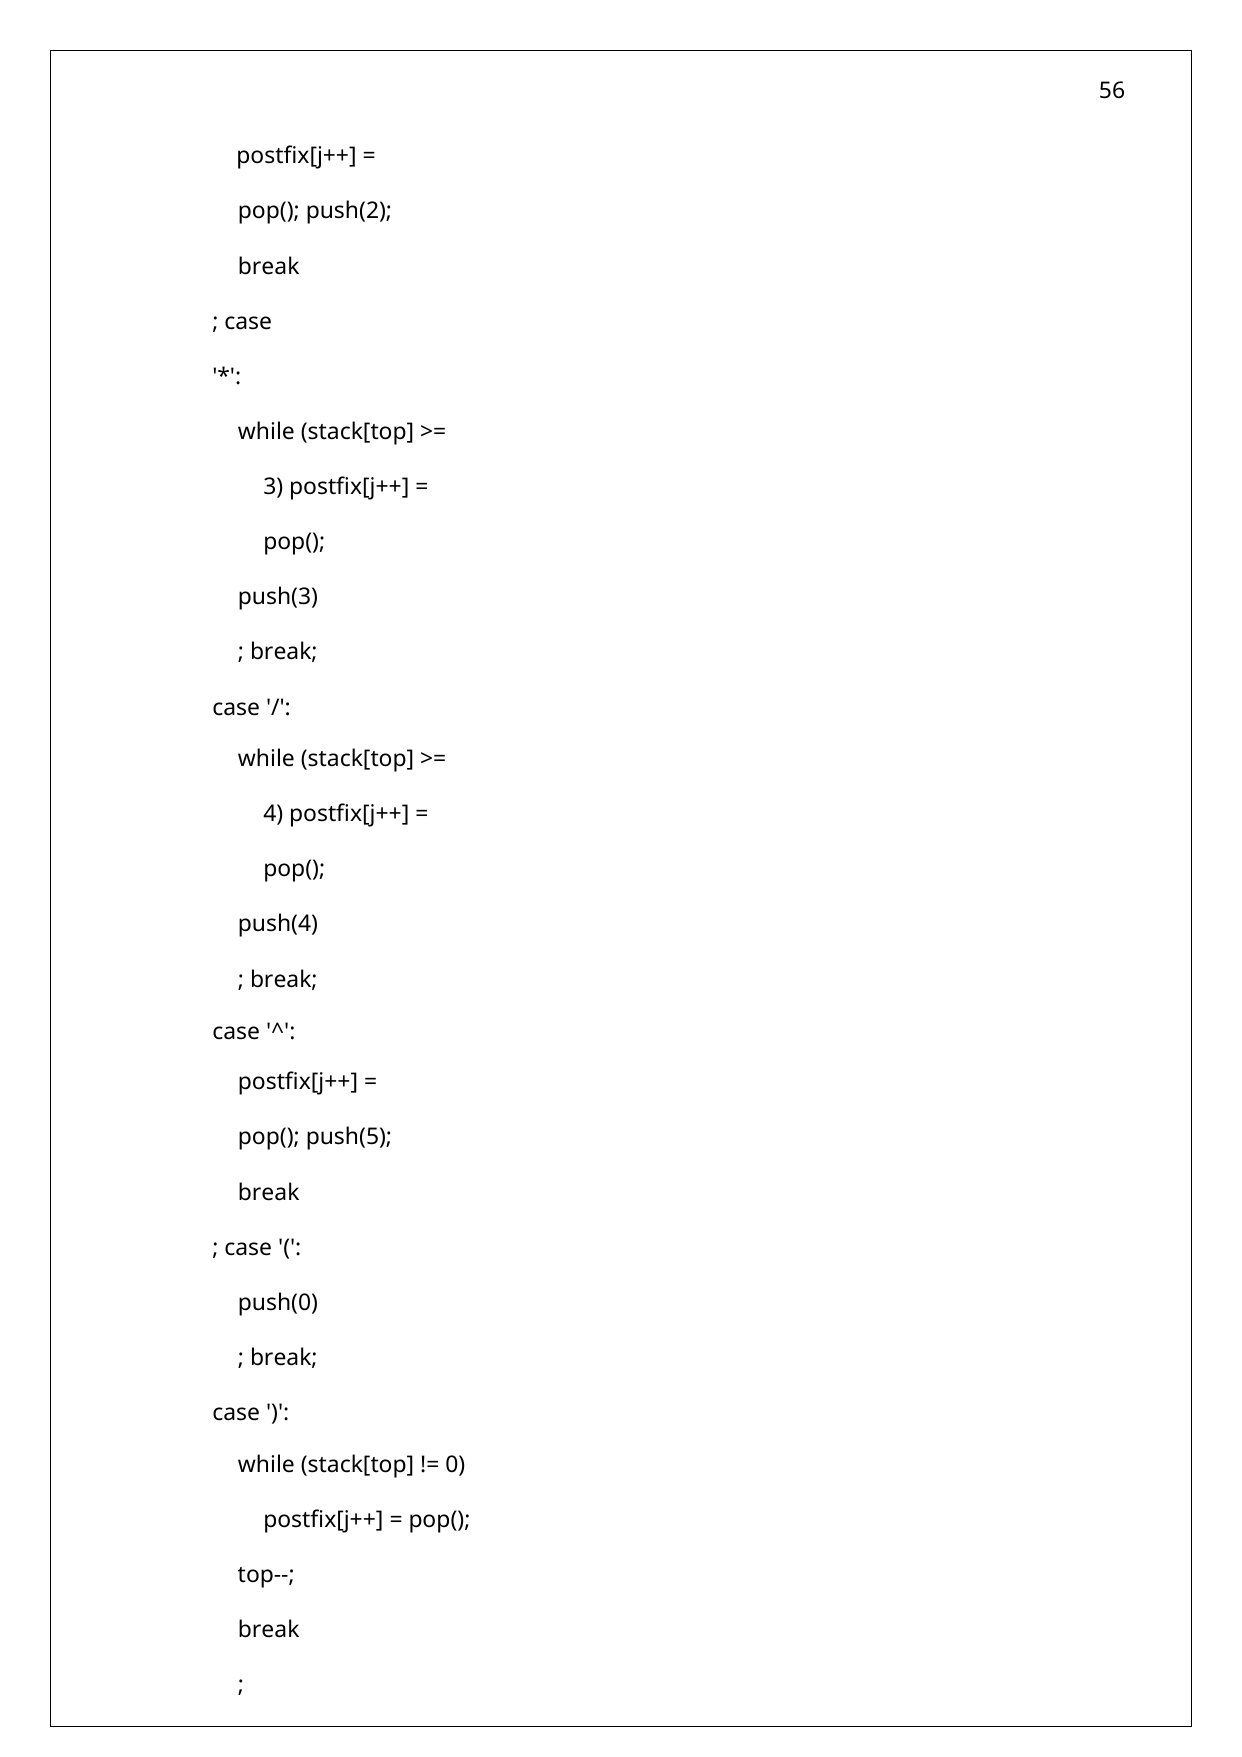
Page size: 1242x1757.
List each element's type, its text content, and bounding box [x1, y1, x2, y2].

text break; case '(': [212, 1176, 303, 1262]
text push(0); break; [238, 1286, 324, 1372]
text case ')': [212, 1396, 1162, 1427]
text while (stack[top] >= 3) postfix[j++] = pop(); [238, 415, 464, 556]
text push(4); break; [238, 907, 324, 994]
text while (stack[top] >= 4) postfix[j++] = pop(); [238, 742, 464, 883]
text case '/': [212, 691, 1162, 722]
text postfix[j++] = pop(); push(2); [236, 139, 435, 226]
text postfix[j++] = pop(); push(5); [238, 1065, 437, 1152]
text case '^': [212, 1019, 1162, 1045]
text push(3); break; [238, 580, 324, 667]
text break; case '*': [212, 250, 303, 391]
text top--; break; [237, 1558, 303, 1699]
text while (stack[top] != 0) postfix[j++] = pop(); [238, 1448, 505, 1534]
